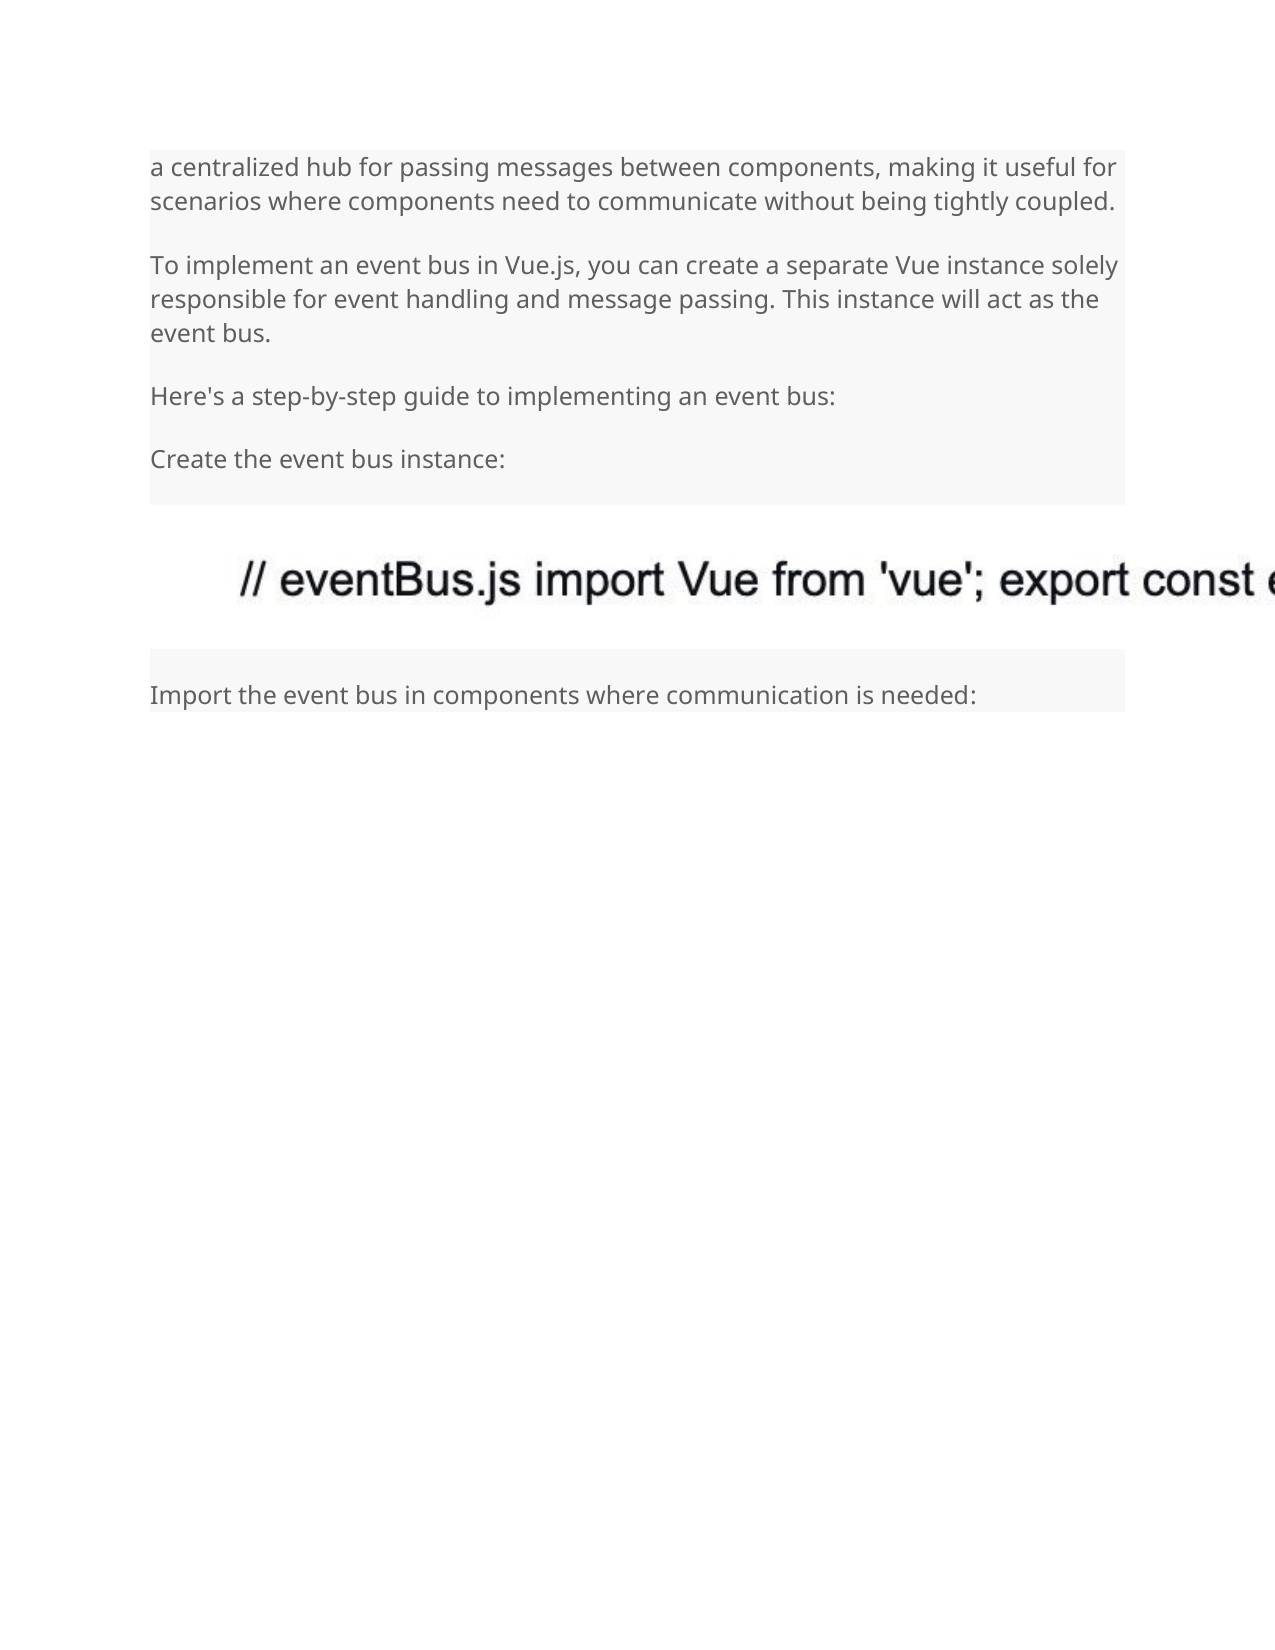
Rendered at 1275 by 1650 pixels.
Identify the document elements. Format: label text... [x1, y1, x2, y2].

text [150, 150, 1125, 218]
text To implement an event bus in Vue.js, you can create a separate Vue instance solely responsible for event handling and message passing. This instance will act as the event bus. [150, 247, 1125, 349]
text Import the event bus in components where communication is needed: [150, 678, 1125, 712]
picture [150, 505, 1275, 649]
text Here's a step-by-step guide to implementing an event bus: [150, 379, 1125, 413]
text Create the event bus instance: [150, 442, 1125, 476]
